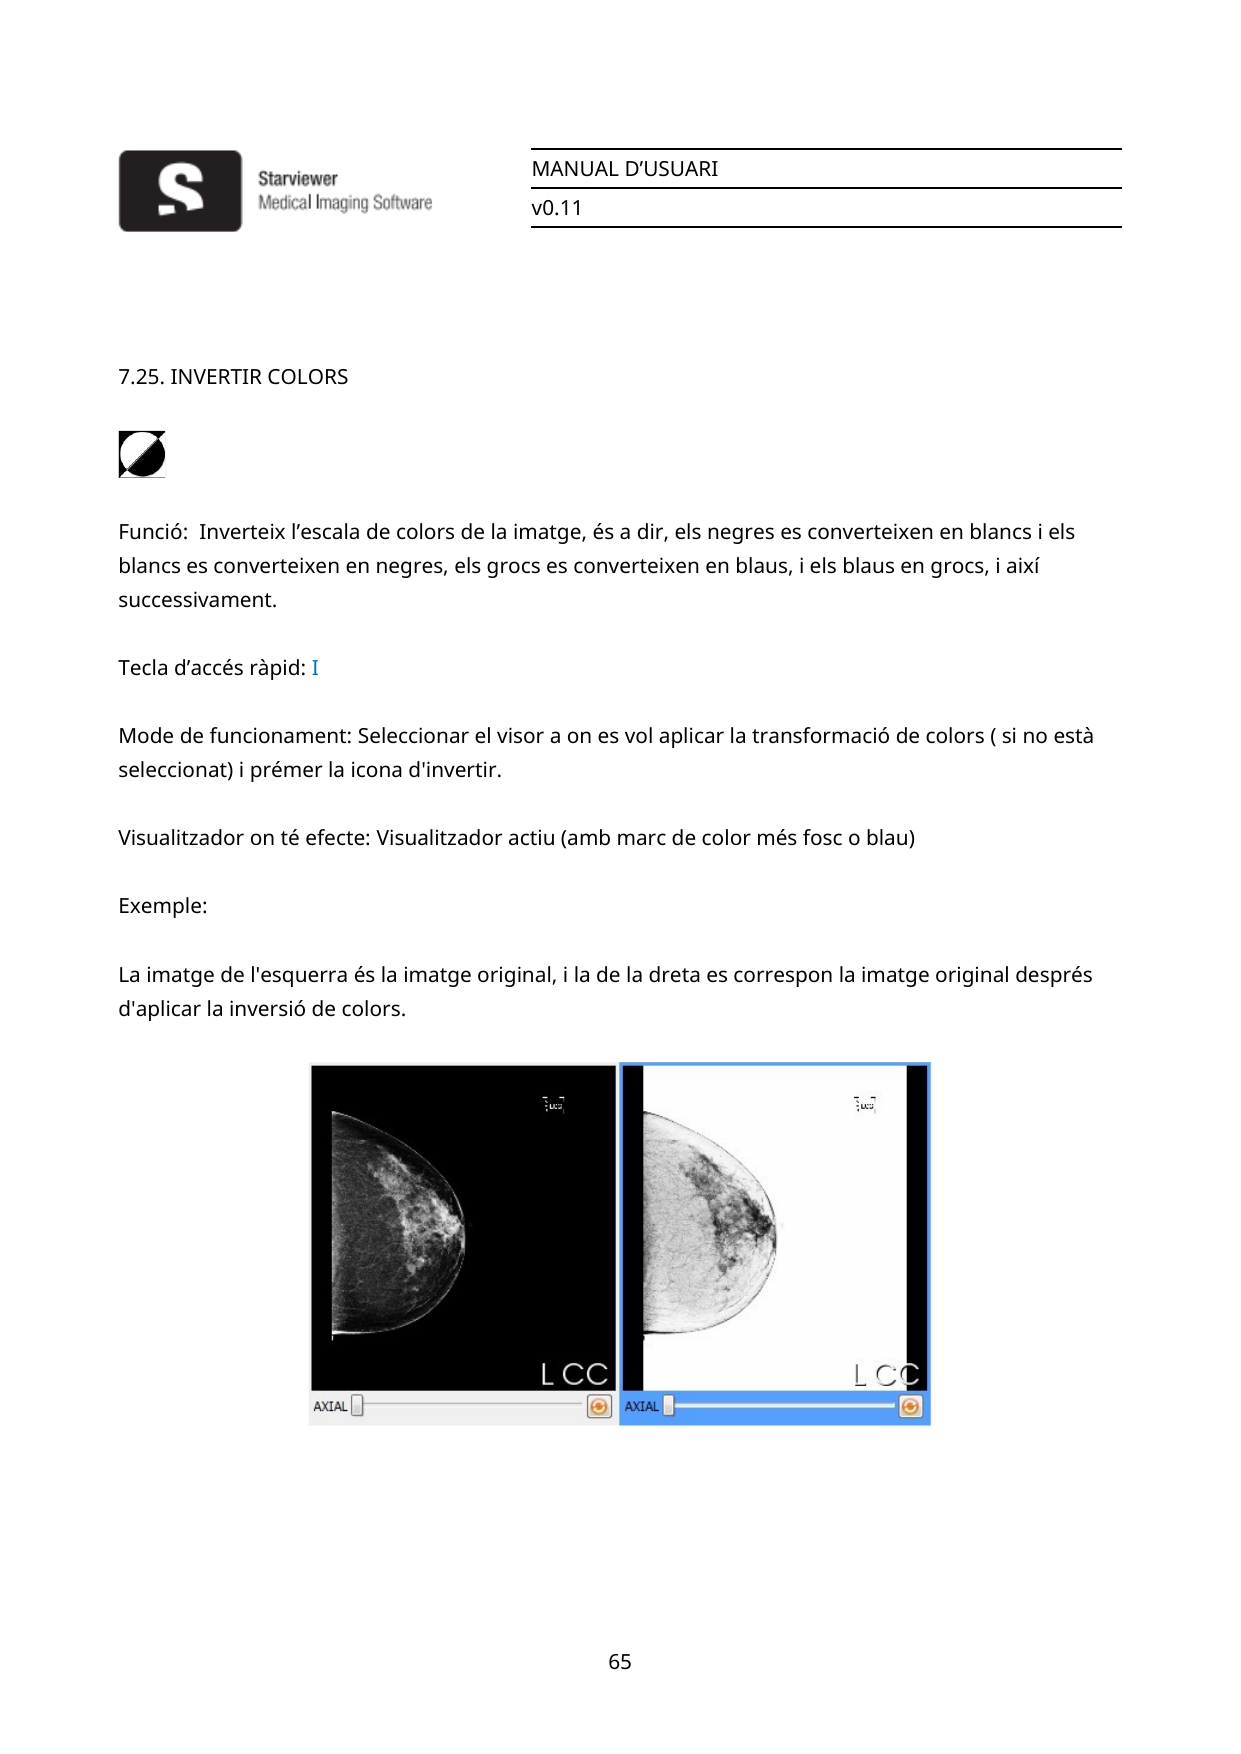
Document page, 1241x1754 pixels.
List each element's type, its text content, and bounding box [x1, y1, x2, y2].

text Visualitzador on té efecte: Visualitzador actiu (amb marc de color més fosc o blau) [118, 823, 1122, 852]
picture [118, 430, 166, 478]
picture [308, 1062, 932, 1428]
subtitle Invertir colors [118, 362, 1122, 391]
text La imatge de l'esquerra és la imatge original, i la de la dreta es correspon la imatge original després d'aplicar la inversió de colors. [118, 960, 1122, 1022]
text Funció: Inverteix l’escala de colors de la imatge, és a dir, els negres es converteixen en blancs i els blancs es converteixen en negres, els grocs es converteixen en blaus, i els blaus en grocs, i així successivament. [118, 517, 1122, 613]
text Mode de funcionament: Seleccionar el visor a on es vol aplicar la transformació de colors ( si no està seleccionat) i prémer la icona d'invertir. [118, 721, 1122, 784]
text Tecla d’accés ràpid: I [118, 653, 1122, 682]
text Exemple: [118, 892, 1122, 920]
